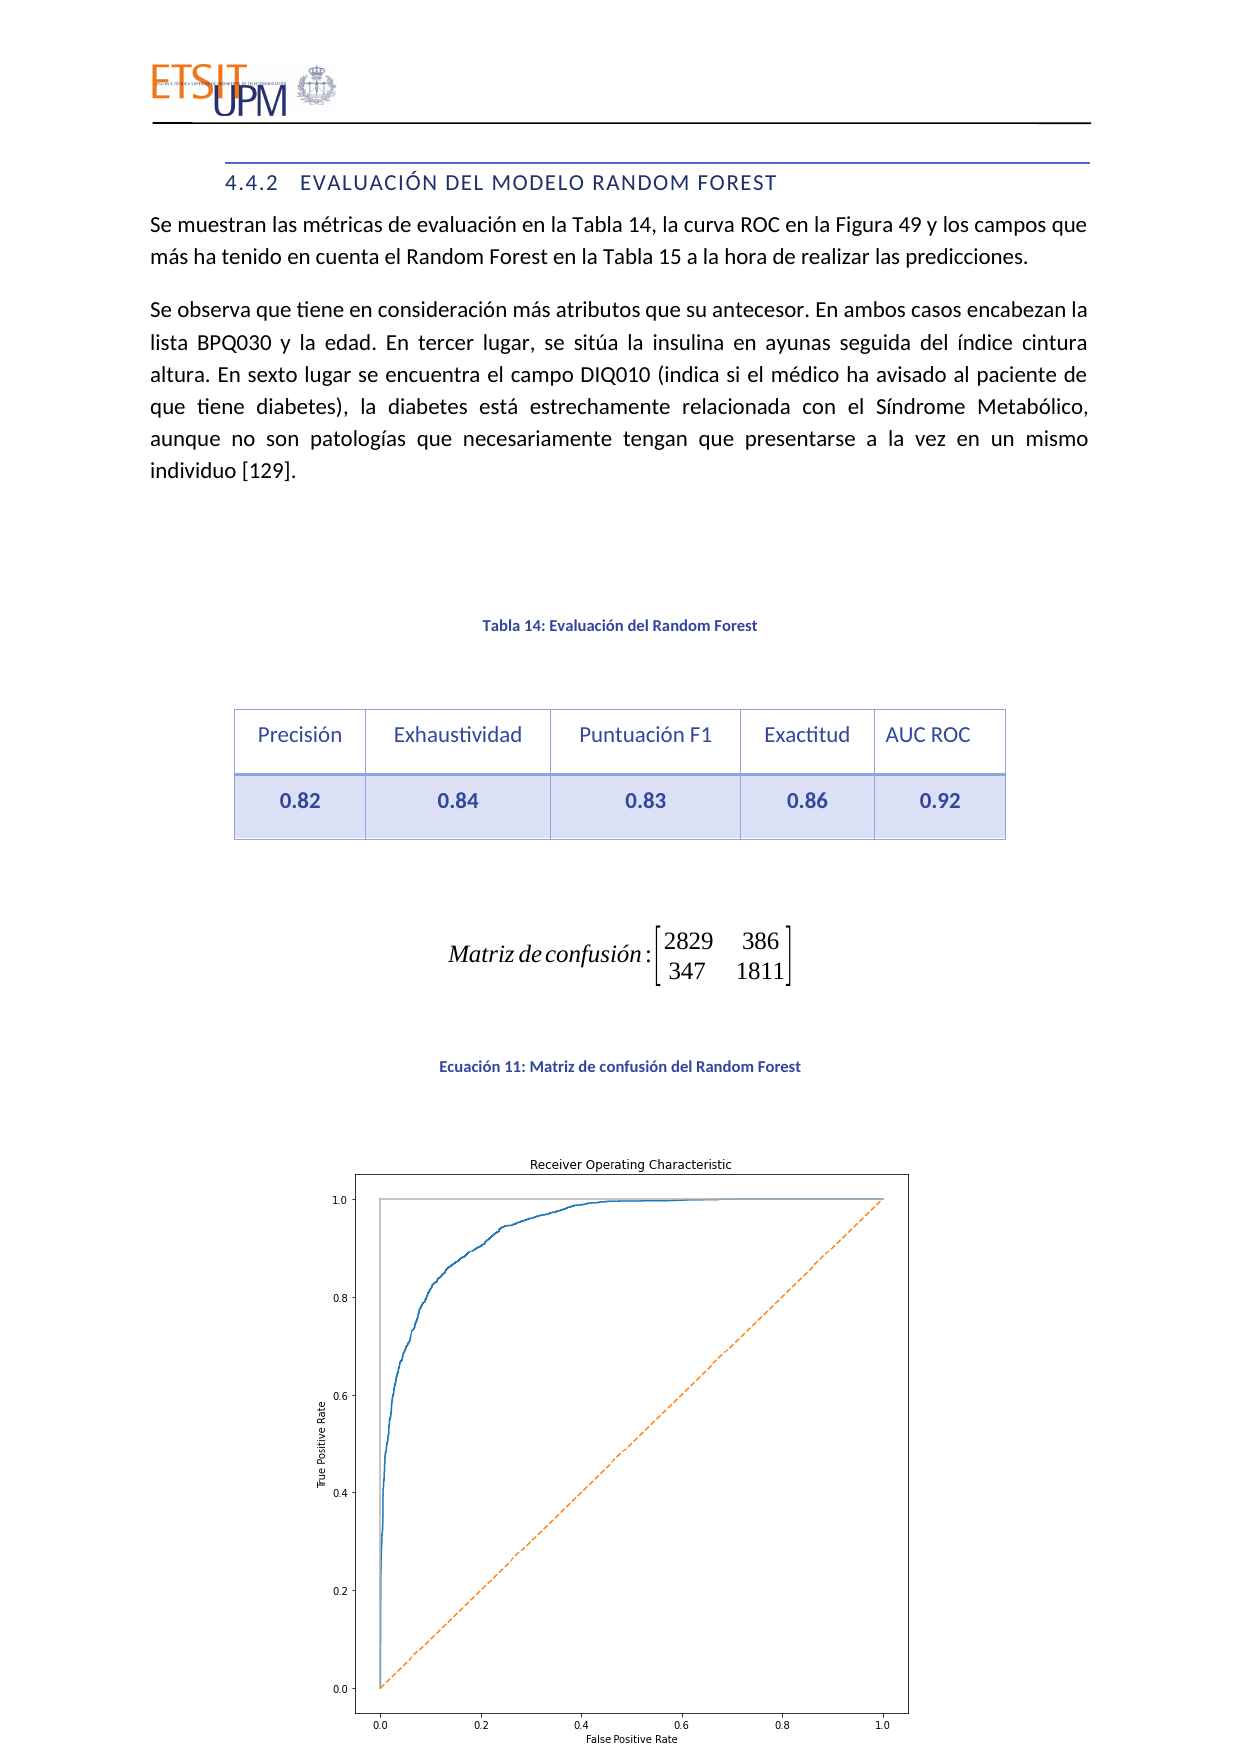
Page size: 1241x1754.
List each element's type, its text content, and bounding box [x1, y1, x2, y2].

table_cell 0.92 [875, 776, 1005, 838]
table_header Exactitud [741, 710, 874, 772]
table_cell 0.83 [551, 776, 740, 838]
text Tabla 14: Evaluación del Random Forest [150, 616, 1090, 636]
text Ecuación 11: Matriz de confusión del Random Forest [150, 1057, 1090, 1077]
picture [151, 63, 338, 117]
table_cell 0.86 [741, 776, 874, 838]
table_header Puntuación F1 [551, 710, 740, 772]
table_cell 0.84 [366, 776, 550, 838]
subtitle Evaluación del modelo Random Forest [225, 164, 1090, 196]
text Se observa que tiene en consideración más atributos que su antecesor. En ambos casos encabezan la lista BPQ030 y la edad. En tercer lugar, se sitúa la insulina en ayunas seguida del índice cintura altura. En sexto lugar se encuentra el campo DIQ010 (indica si el médico ha avisado al paciente de que tiene diabetes), la diabetes está estrechamente relacionada con el Síndrome Metabólico, aunque no son patologías que necesariamente tengan que presentarse a la vez en un mismo individuo . [150, 296, 1090, 484]
table_cell 0.82 [235, 776, 365, 838]
table_header Exhaustividad [366, 710, 550, 772]
table_header AUC ROC [875, 710, 1005, 772]
text Se muestran las métricas de evaluación en la Tabla 14, la curva ROC en la Figura 49 y los campos que más ha tenido en cuenta el Random Forest en la Tabla 15 a la hora de realizar las predicciones. [150, 210, 1090, 271]
picture [311, 1152, 914, 1750]
table_header Precisión [235, 710, 365, 772]
